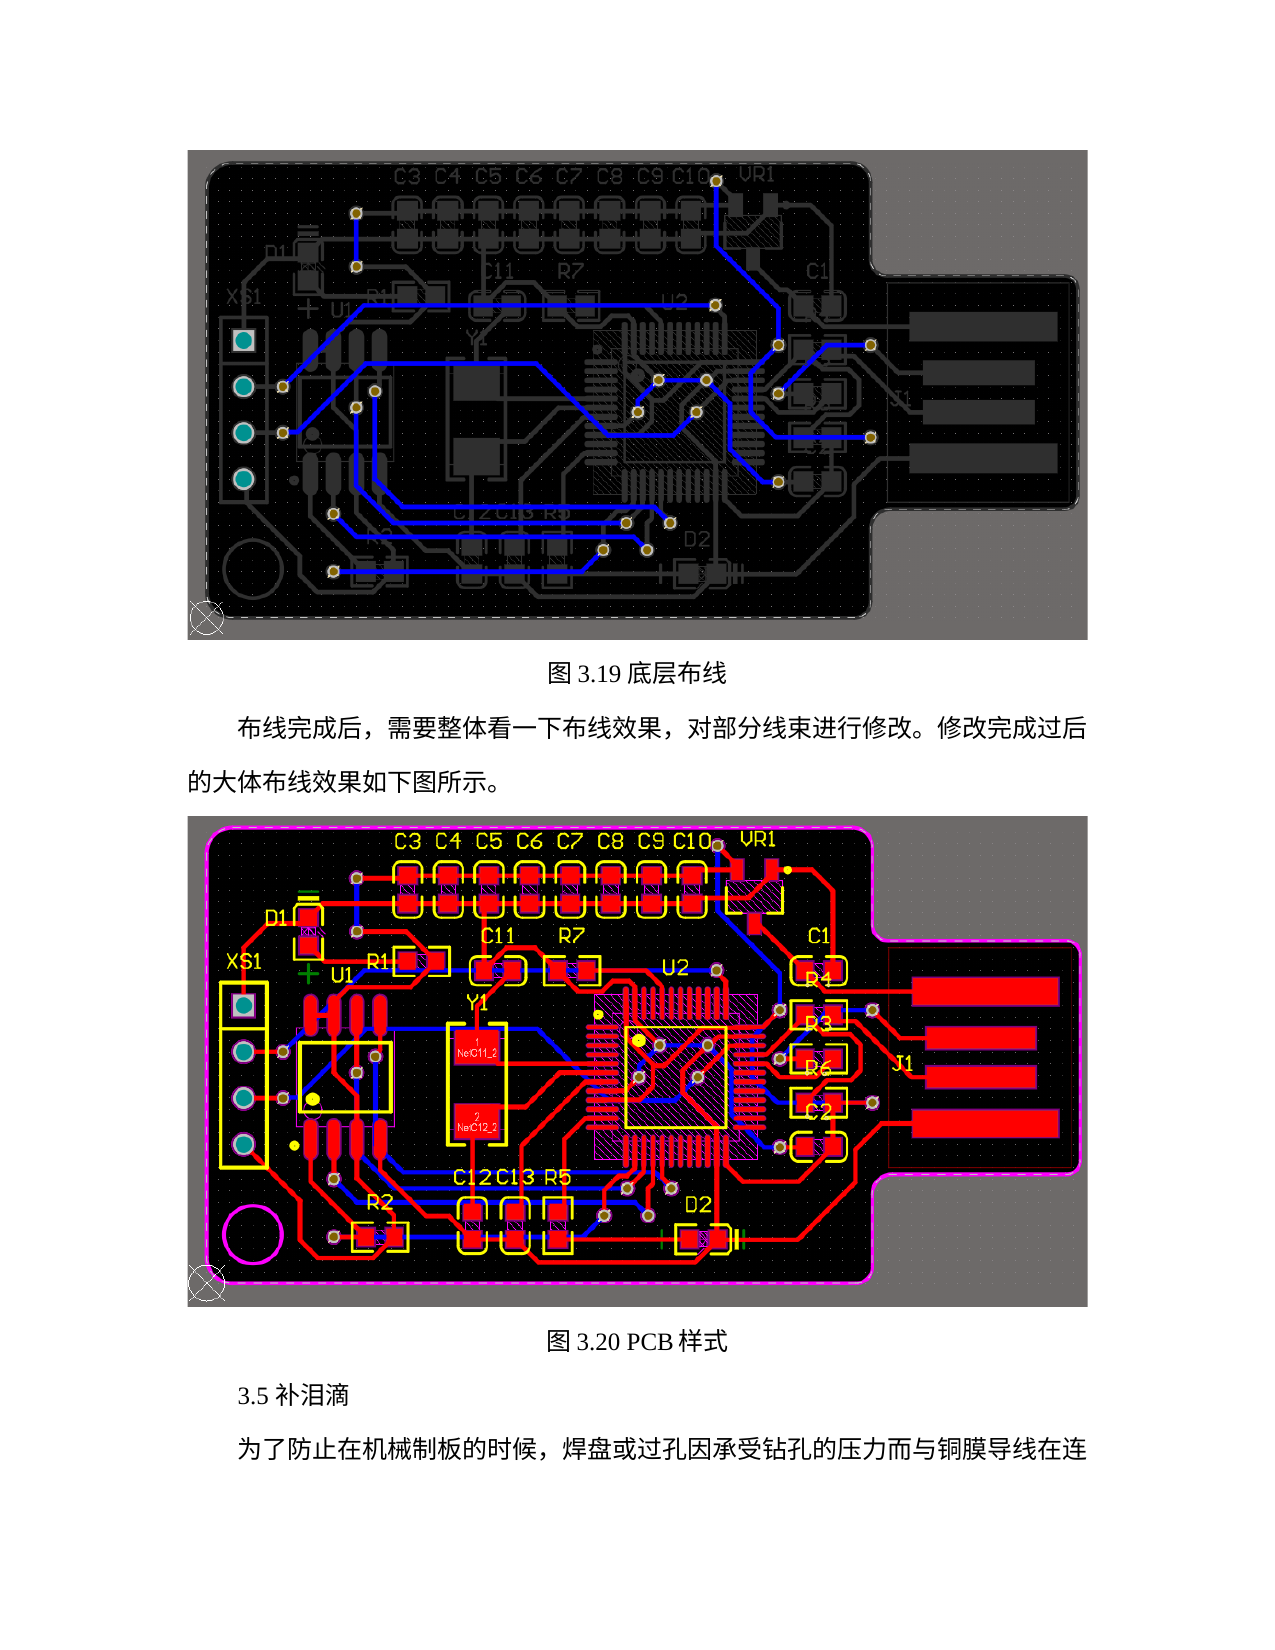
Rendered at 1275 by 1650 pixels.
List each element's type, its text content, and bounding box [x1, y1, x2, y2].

text 图3.19 底层布线 [187, 654, 1087, 690]
subtitle 3.5 补泪滴 [187, 1375, 1087, 1412]
picture [187, 150, 1088, 640]
text 布线完成后，需要整体看一下布线效果，对部分线束进行修改。修改完成过后的大体布线效果如下图所示。 [187, 708, 1087, 799]
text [187, 1430, 1087, 1466]
text 图3.20 PCB样式 [187, 1321, 1087, 1357]
picture [187, 816, 1088, 1307]
